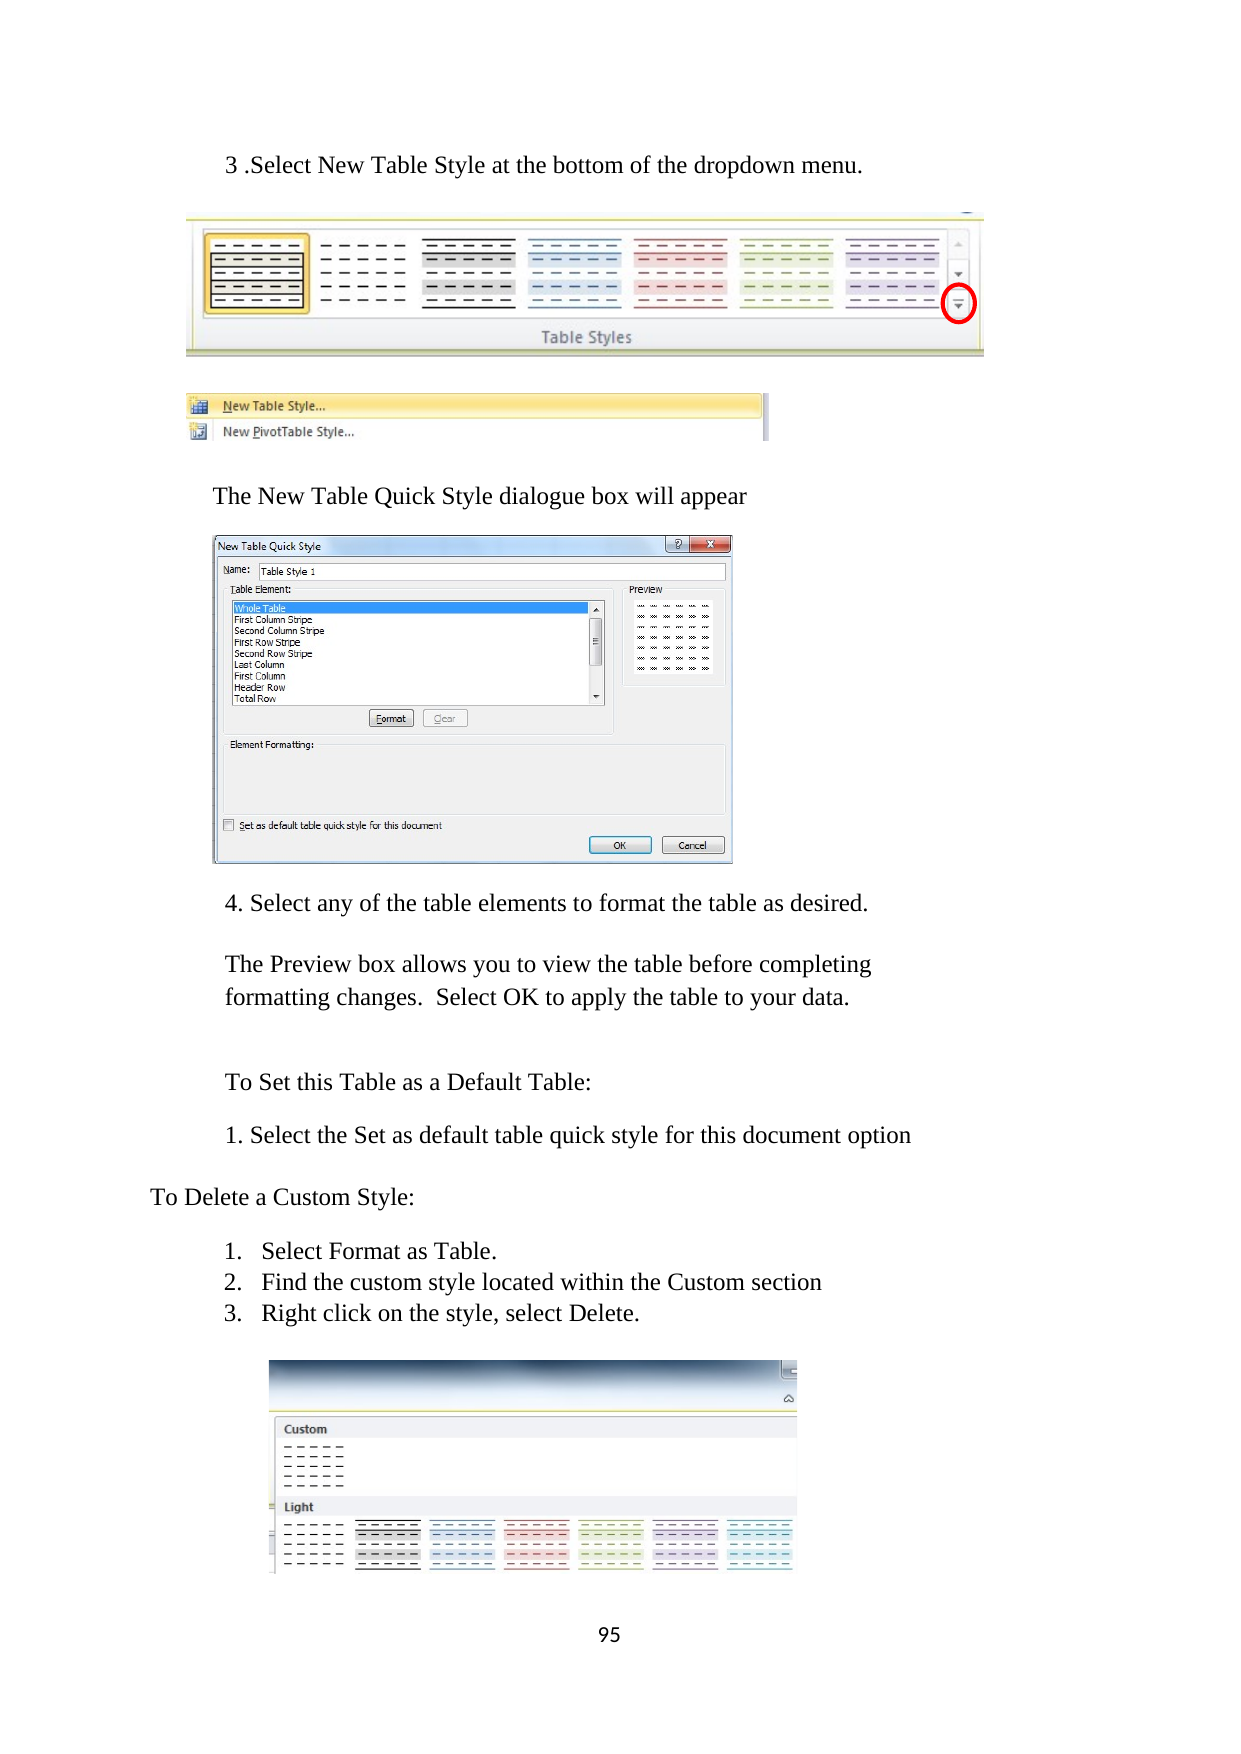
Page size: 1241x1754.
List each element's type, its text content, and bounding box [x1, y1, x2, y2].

text 3 .Select New Table Style at the bottom of the dropdown menu. [150, 150, 1090, 179]
picture [186, 212, 984, 366]
picture [212, 535, 733, 864]
picture [186, 393, 769, 441]
list Find the custom style located within the Custom section [223, 1267, 1090, 1296]
list Select Format as Table. [223, 1236, 1090, 1264]
picture [268, 1360, 798, 1574]
text The Preview box allows you to view the table before completing formatting changes. Select OK to apply the table to your data. [224, 949, 968, 1011]
text To Set this Table as a Default Table: [224, 1067, 1090, 1095]
text The New Table Quick Style dialogue box will appear [150, 481, 1090, 510]
text To Delete a Custom Style: [150, 1182, 1090, 1211]
text 1. Select the Set as default table quick style for this document option [224, 1120, 1090, 1149]
list Right click on the style, select Delete. [223, 1298, 1090, 1327]
text 4. Select any of the table elements to format the table as desired. [150, 888, 1090, 917]
